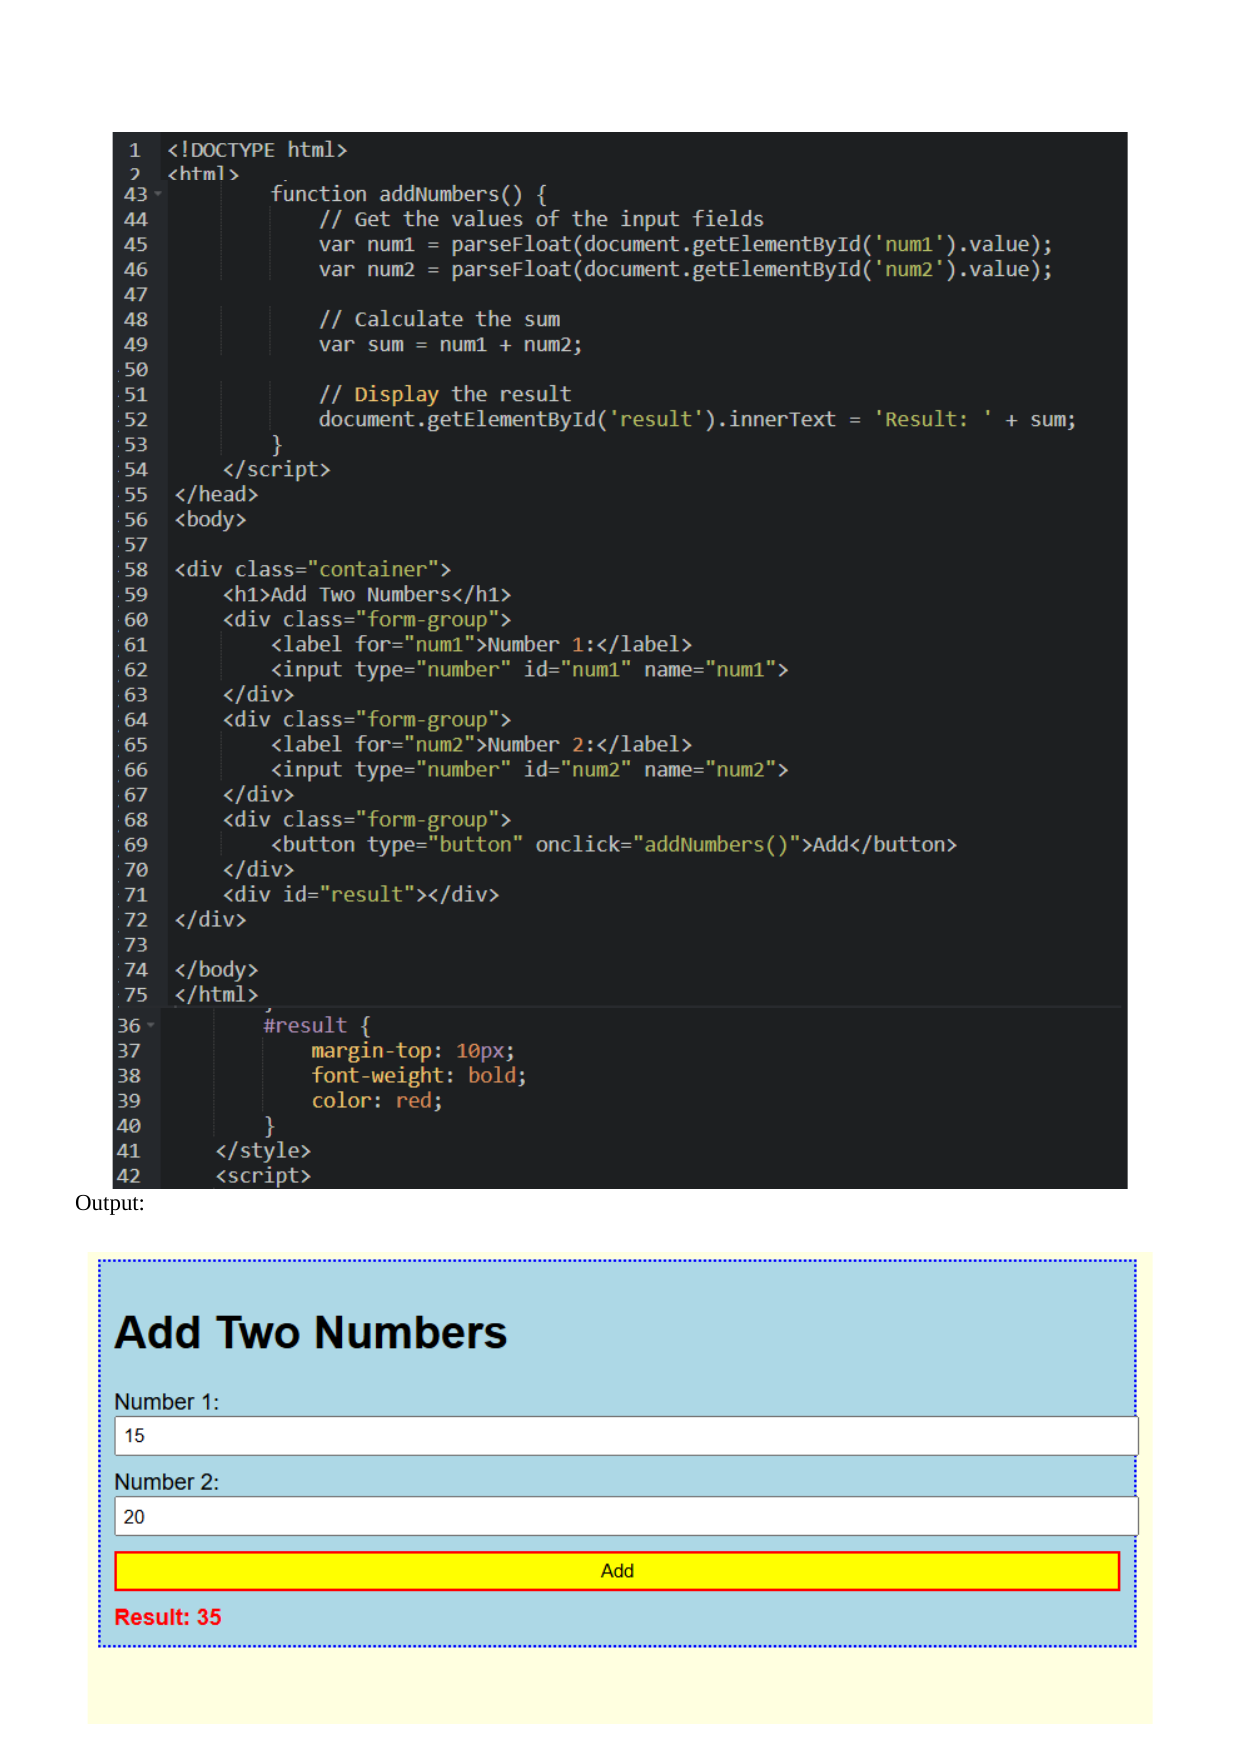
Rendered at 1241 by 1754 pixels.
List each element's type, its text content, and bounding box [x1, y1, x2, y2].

picture [87, 1252, 1153, 1724]
picture [112, 132, 1128, 1189]
